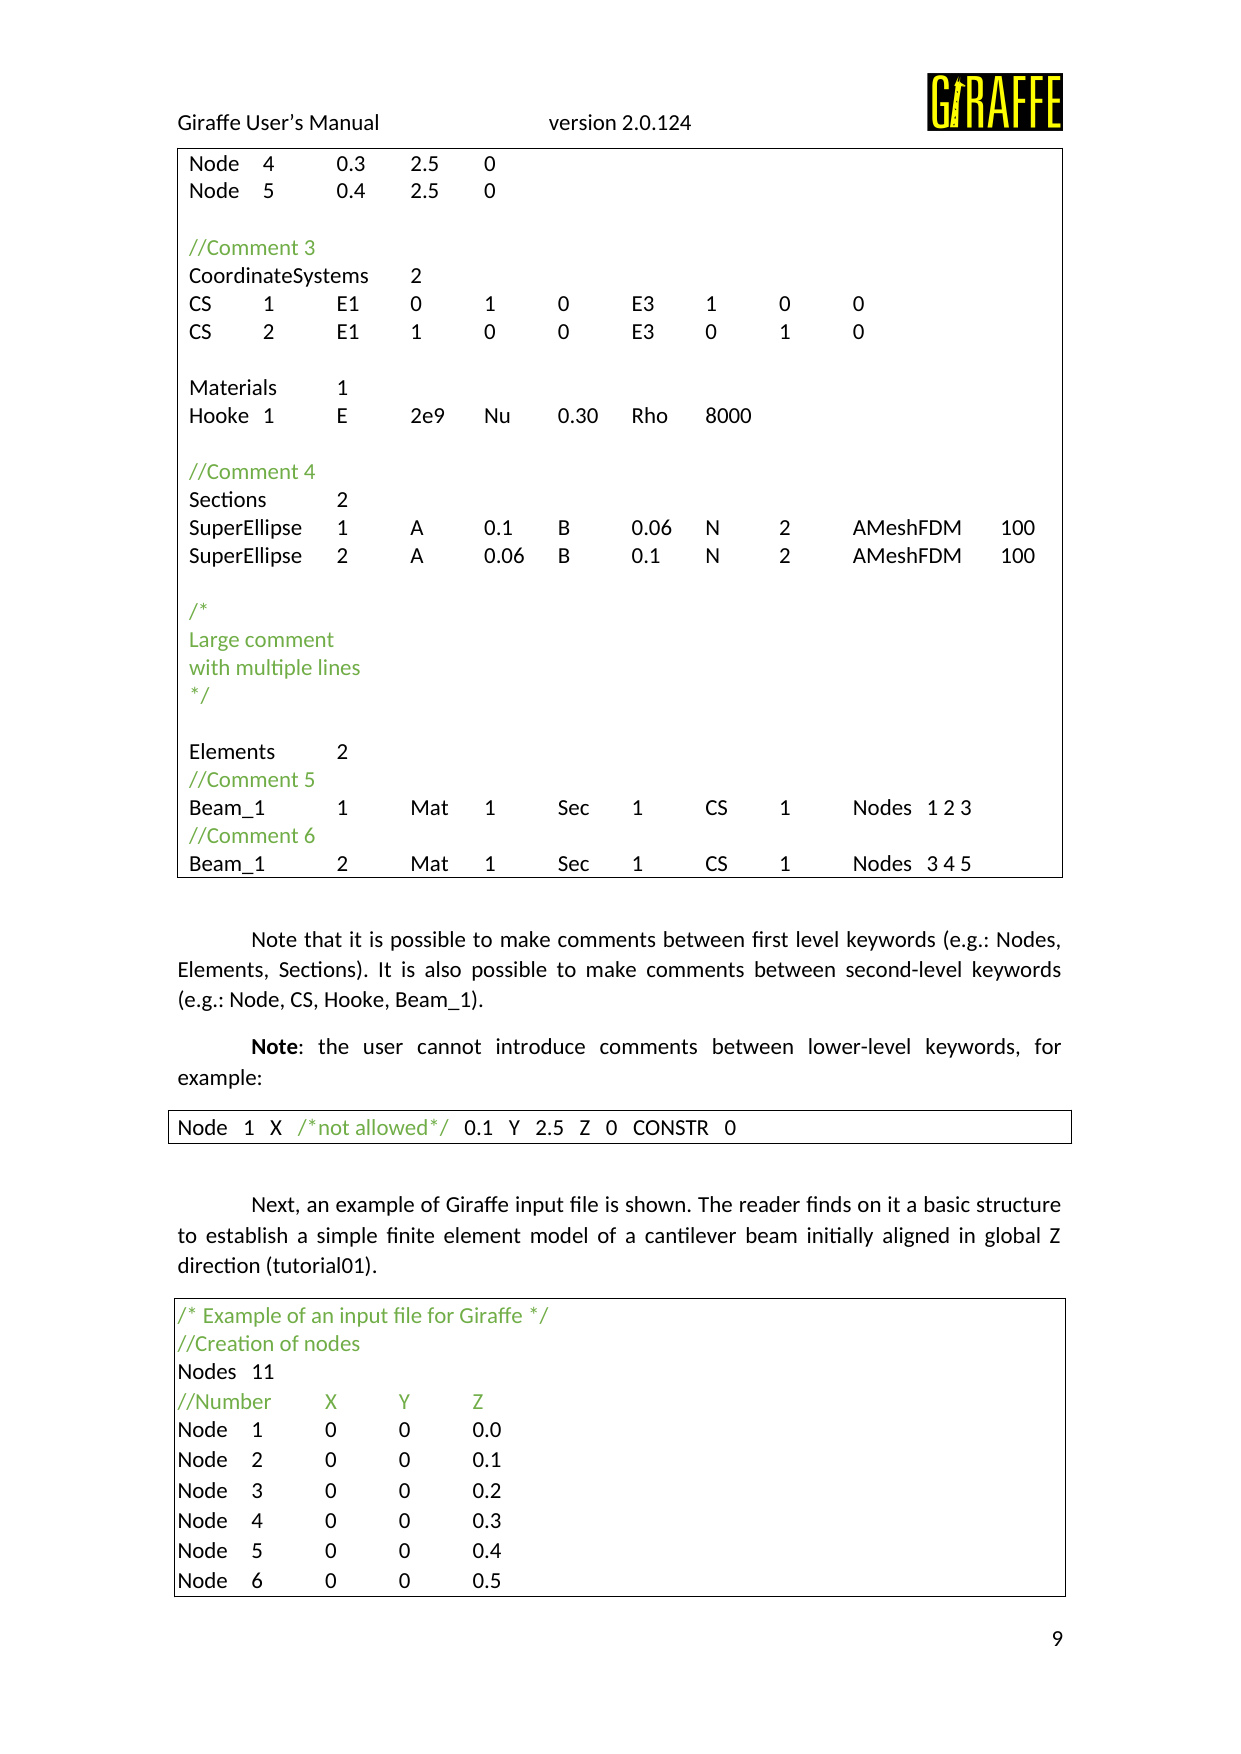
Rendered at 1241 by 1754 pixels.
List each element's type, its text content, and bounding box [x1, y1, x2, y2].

text Nodes 11 [177, 1357, 1063, 1384]
text /* Example of an input file for Giraffe */ [175, 1299, 1065, 1329]
text Note: the user cannot introduce comments between lower-level keywords, for example: [177, 1032, 1063, 1091]
text Note that it is possible to make comments between first level keywords (e.g.: Nodes, Elements, Sections). It is also possible to make comments between second-level keywords (e.g.: Node, CS, Hooke, Beam_1). [177, 925, 1063, 1013]
text Node 2 0 0 0.1 [175, 1442, 1065, 1473]
text Node 1 X /*not allowed*/ 0.1 Y 2.5 Z 0 CONSTR 0 [169, 1111, 1071, 1143]
text Node 4 0 0 0.3 [175, 1503, 1065, 1533]
text Next, an example of Giraffe input file is shown. The reader finds on it a basic structure to establish a simple finite element model of a cantilever beam initially aligned in global Z direction (tutorial01). [177, 1191, 1063, 1279]
text Node 3 0 0 0.2 [175, 1473, 1065, 1503]
text //Number X Y Z [175, 1384, 1065, 1415]
text Node 6 0 0 0.5 [175, 1563, 1065, 1596]
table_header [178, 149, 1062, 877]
text //Creation of nodes [177, 1329, 1063, 1357]
picture [927, 73, 1063, 131]
text Node 5 0 0 0.4 [175, 1533, 1065, 1563]
text Node 1 0 0 0.0 [177, 1415, 1063, 1442]
